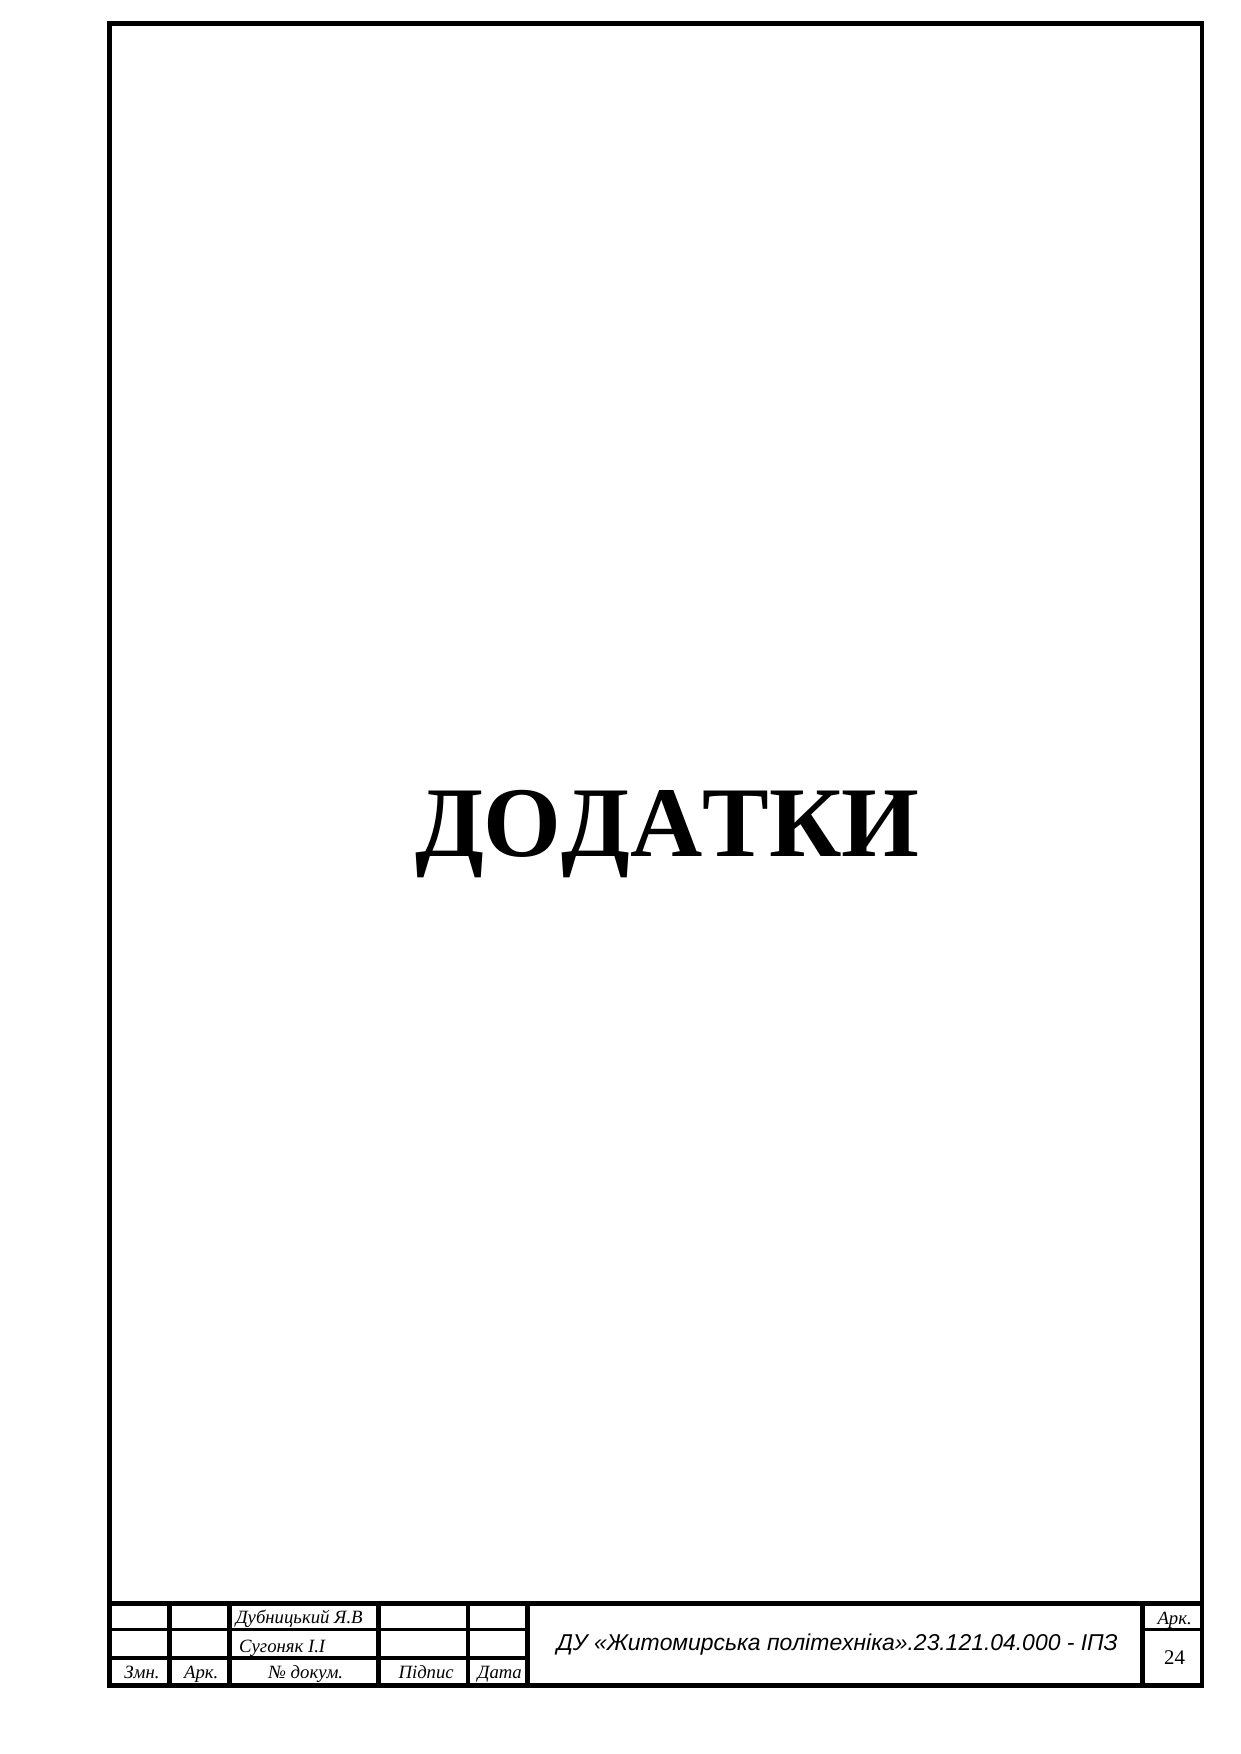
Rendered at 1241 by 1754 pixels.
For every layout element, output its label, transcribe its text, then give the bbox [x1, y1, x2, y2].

table_cell Дубницький Я.В [232, 1606, 376, 1628]
table_cell [172, 1606, 227, 1628]
table_cell [470, 1606, 525, 1628]
table_cell [112, 1606, 167, 1628]
table_cell [470, 1631, 525, 1656]
table_cell Дата [470, 1660, 525, 1683]
table_header ДОДАТКИ [112, 26, 1200, 1601]
table_cell № докум. [232, 1660, 376, 1683]
table_cell [381, 1631, 466, 1656]
table_cell Арк. [172, 1660, 227, 1683]
table_cell Сугоняк І.І [232, 1631, 376, 1656]
table_cell Змн. [112, 1660, 167, 1683]
table_cell Підпис [381, 1660, 466, 1683]
table_cell Арк. [1145, 1606, 1200, 1628]
table_cell [112, 1631, 167, 1656]
table_cell [381, 1606, 466, 1628]
table_cell 24 [1145, 1631, 1200, 1683]
table_cell [172, 1631, 227, 1656]
table_cell ДУ «Житомирська політехніка».23.121.04.000 - ІПЗ [530, 1606, 1140, 1683]
